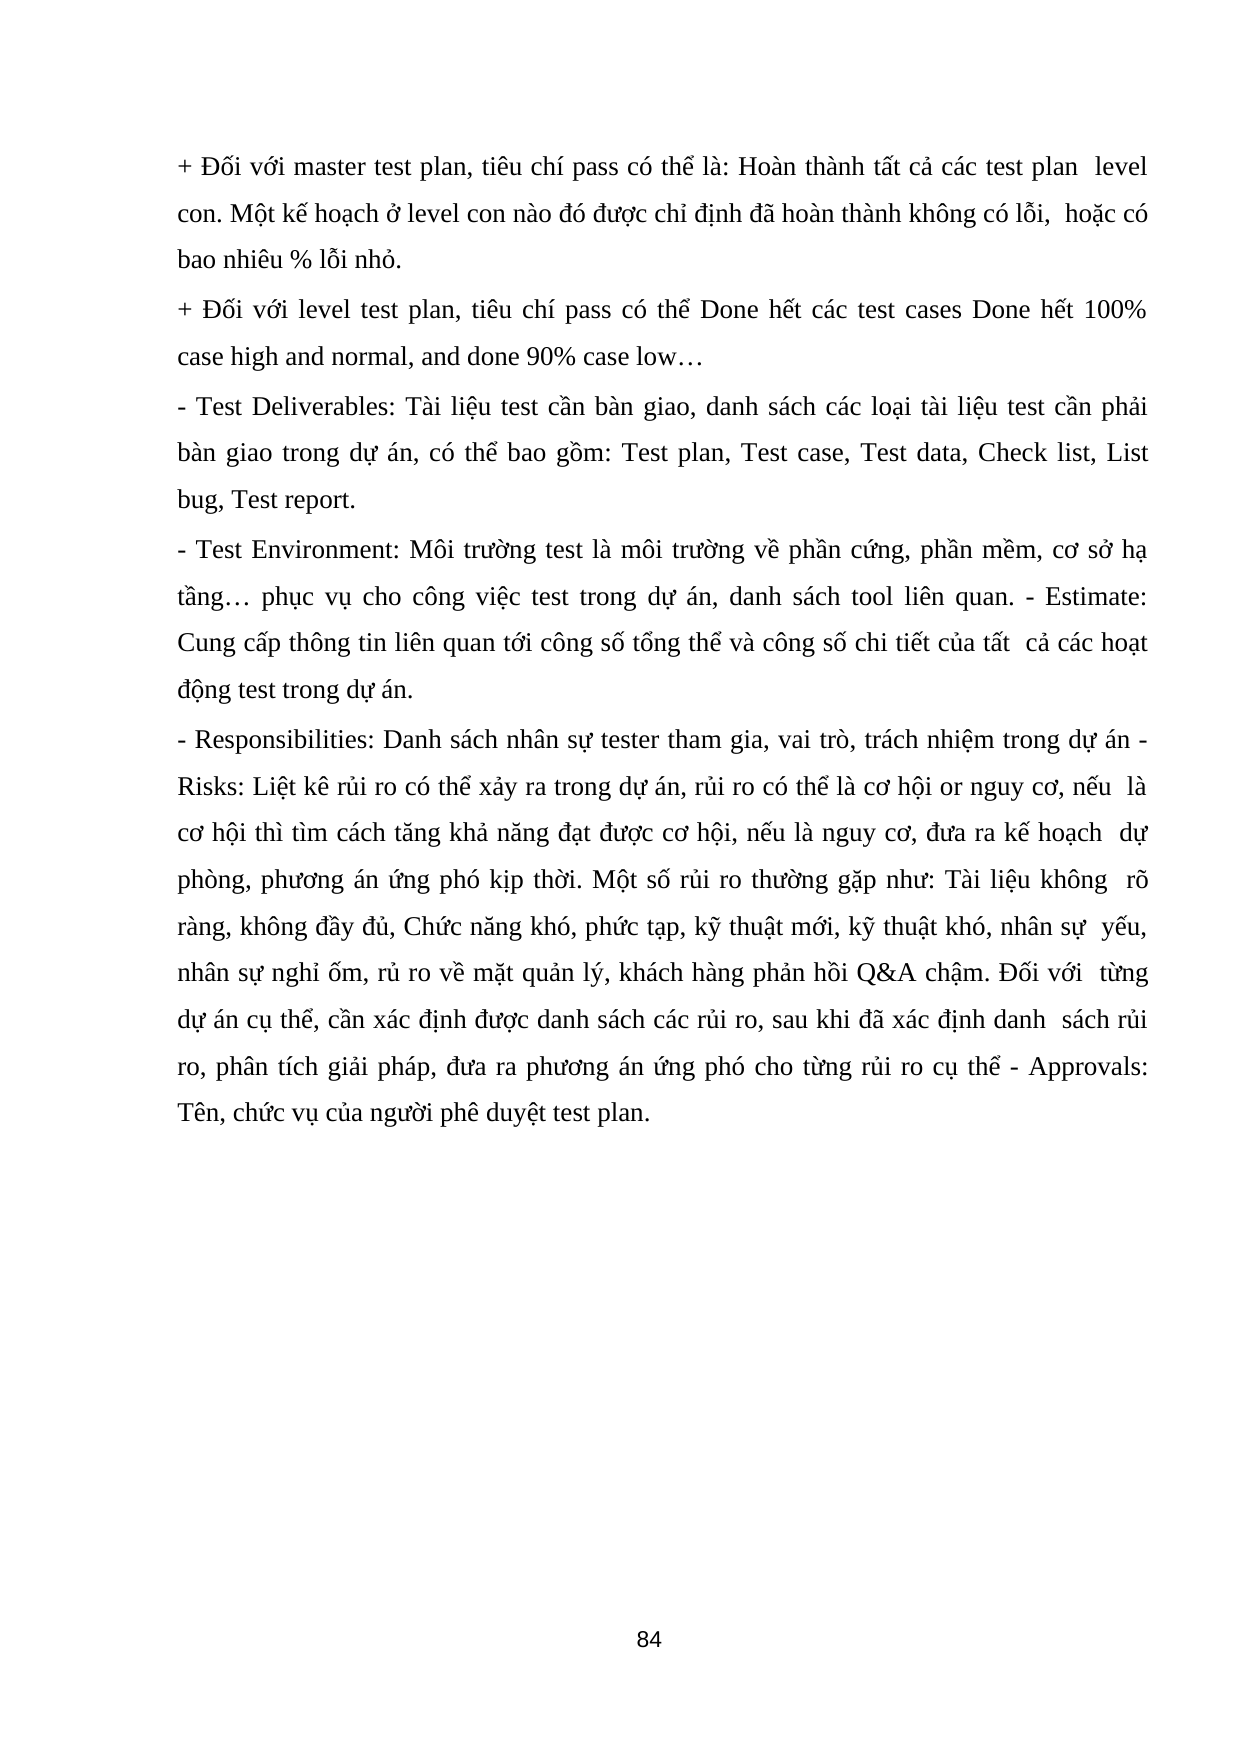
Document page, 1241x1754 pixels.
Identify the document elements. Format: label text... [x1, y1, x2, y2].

text + Đối với level test plan, tiêu chí pass có thể Done hết các test cases Done hết 100% case high and normal, and done 90% case low… [177, 293, 1150, 371]
text - Responsibilities: Danh sách nhân sự tester tham gia, vai trò, trách nhiệm trong dự án - Risks: Liệt kê rủi ro có thể xảy ra trong dự án, rủi ro có thể là cơ hội or nguy cơ, nếu là cơ hội thì tìm cách tăng khả năng đạt được cơ hội, nếu là nguy cơ, đưa ra kế hoạch dự phòng, phương án ứng phó kịp thời. Một số rủi ro thường gặp như: Tài liệu không rõ ràng, không đầy đủ, Chức năng khó, phức tạp, kỹ thuật mới, kỹ thuật khó, nhân sự yếu, nhân sự nghỉ ốm, rủ ro về mặt quản lý, khách hàng phản hồi Q&A chậm. Đối với từng dự án cụ thể, cần xác định được danh sách các rủi ro, sau khi đã xác định danh sách rủi ro, phân tích giải pháp, đưa ra phương án ứng phó cho từng rủi ro cụ thể - Approvals: Tên, chức vụ của người phê duyệt test plan. [177, 723, 1150, 1127]
text - Test Environment: Môi trường test là môi trường về phần cứng, phần mềm, cơ sở hạ tầng… phục vụ cho công việc test trong dự án, danh sách tool liên quan. - Estimate: Cung cấp thông tin liên quan tới công số tổng thể và công số chi tiết của tất cả các hoạt động test trong dự án. [177, 533, 1150, 704]
text - Test Deliverables: Tài liệu test cần bàn giao, danh sách các loại tài liệu test cần phải bàn giao trong dự án, có thể bao gồm: Test plan, Test case, Test data, Check list, List bug, Test report. [177, 389, 1150, 514]
text + Đối với master test plan, tiêu chí pass có thể là: Hoàn thành tất cả các test plan level con. Một kế hoạch ở level con nào đó được chỉ định đã hoàn thành không có lỗi, hoặc có bao nhiêu % lỗi nhỏ. [177, 150, 1150, 274]
